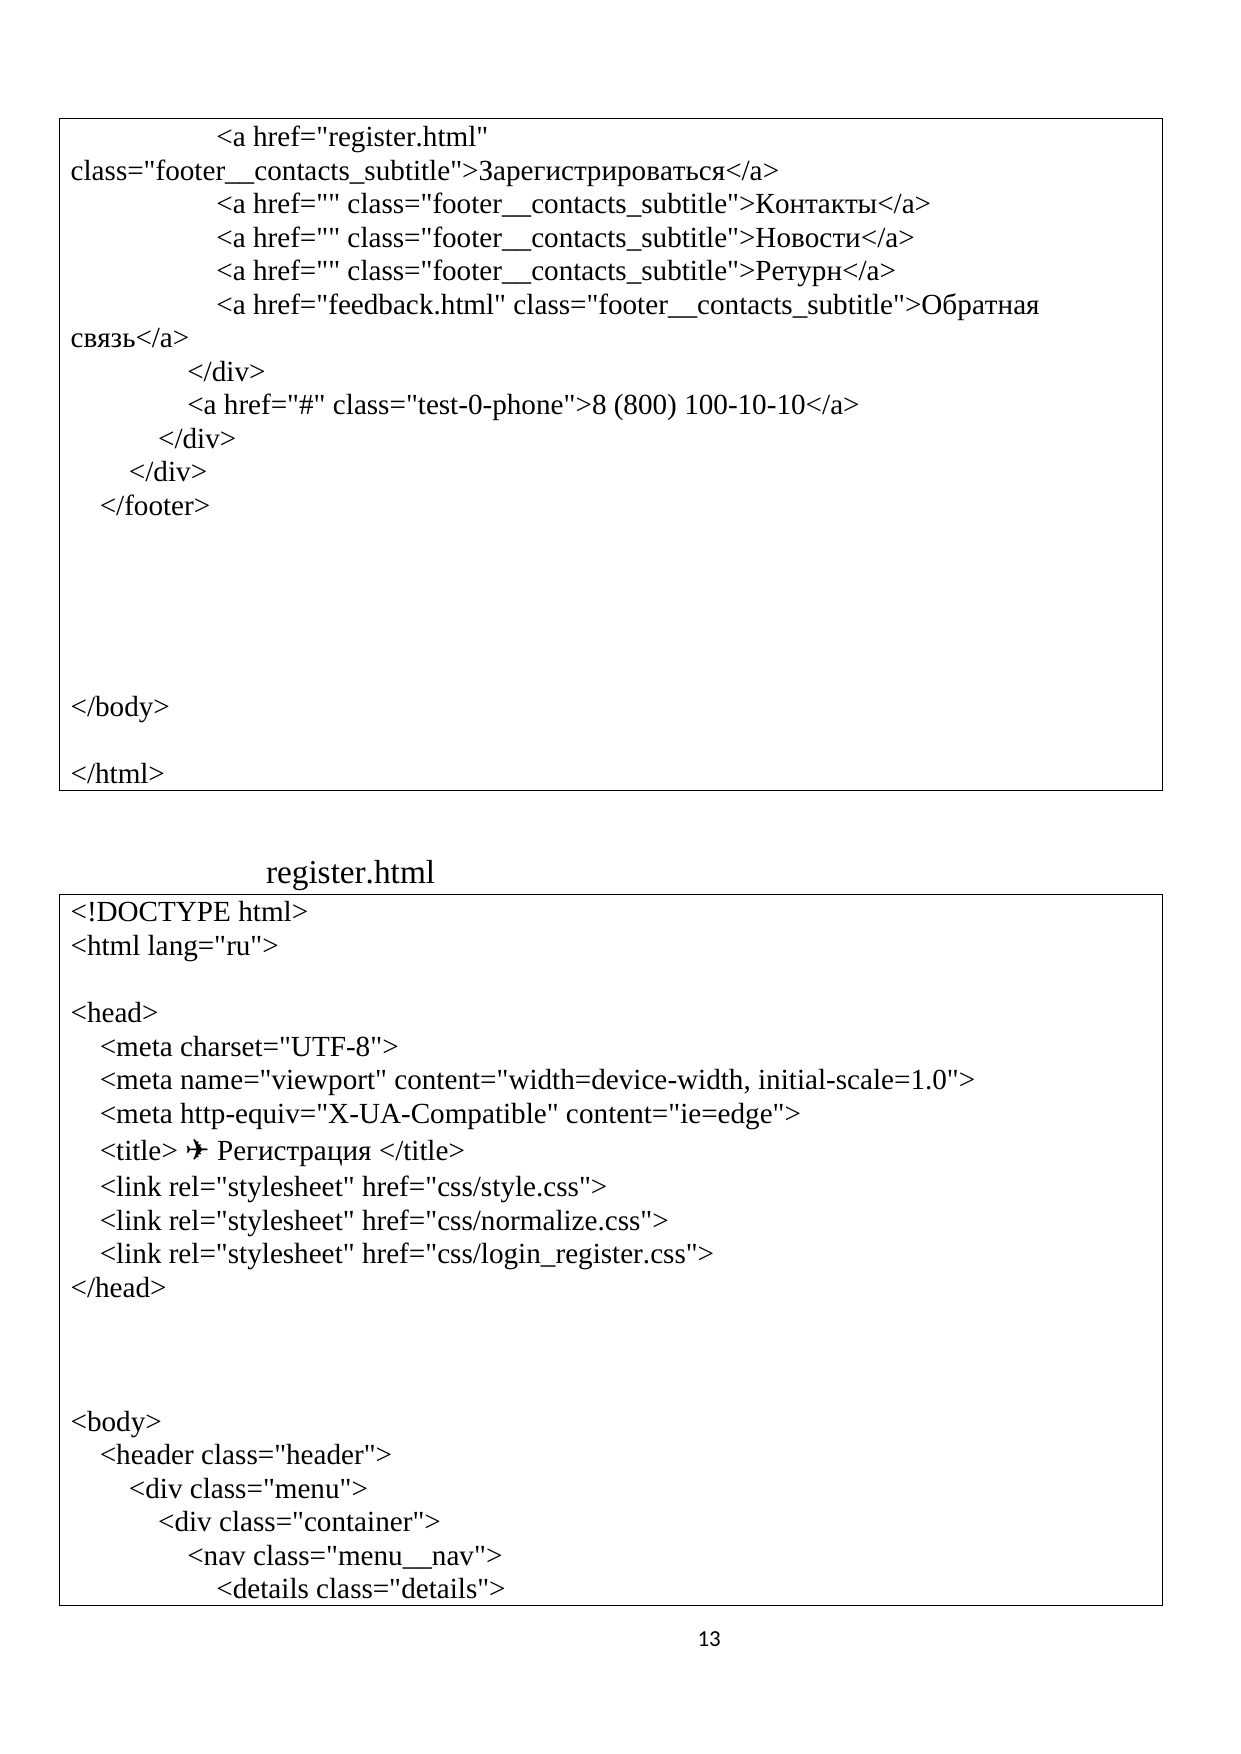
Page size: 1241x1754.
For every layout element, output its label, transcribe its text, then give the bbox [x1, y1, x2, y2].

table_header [60, 895, 1162, 1605]
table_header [60, 119, 1162, 790]
subtitle register.html [177, 852, 1152, 891]
